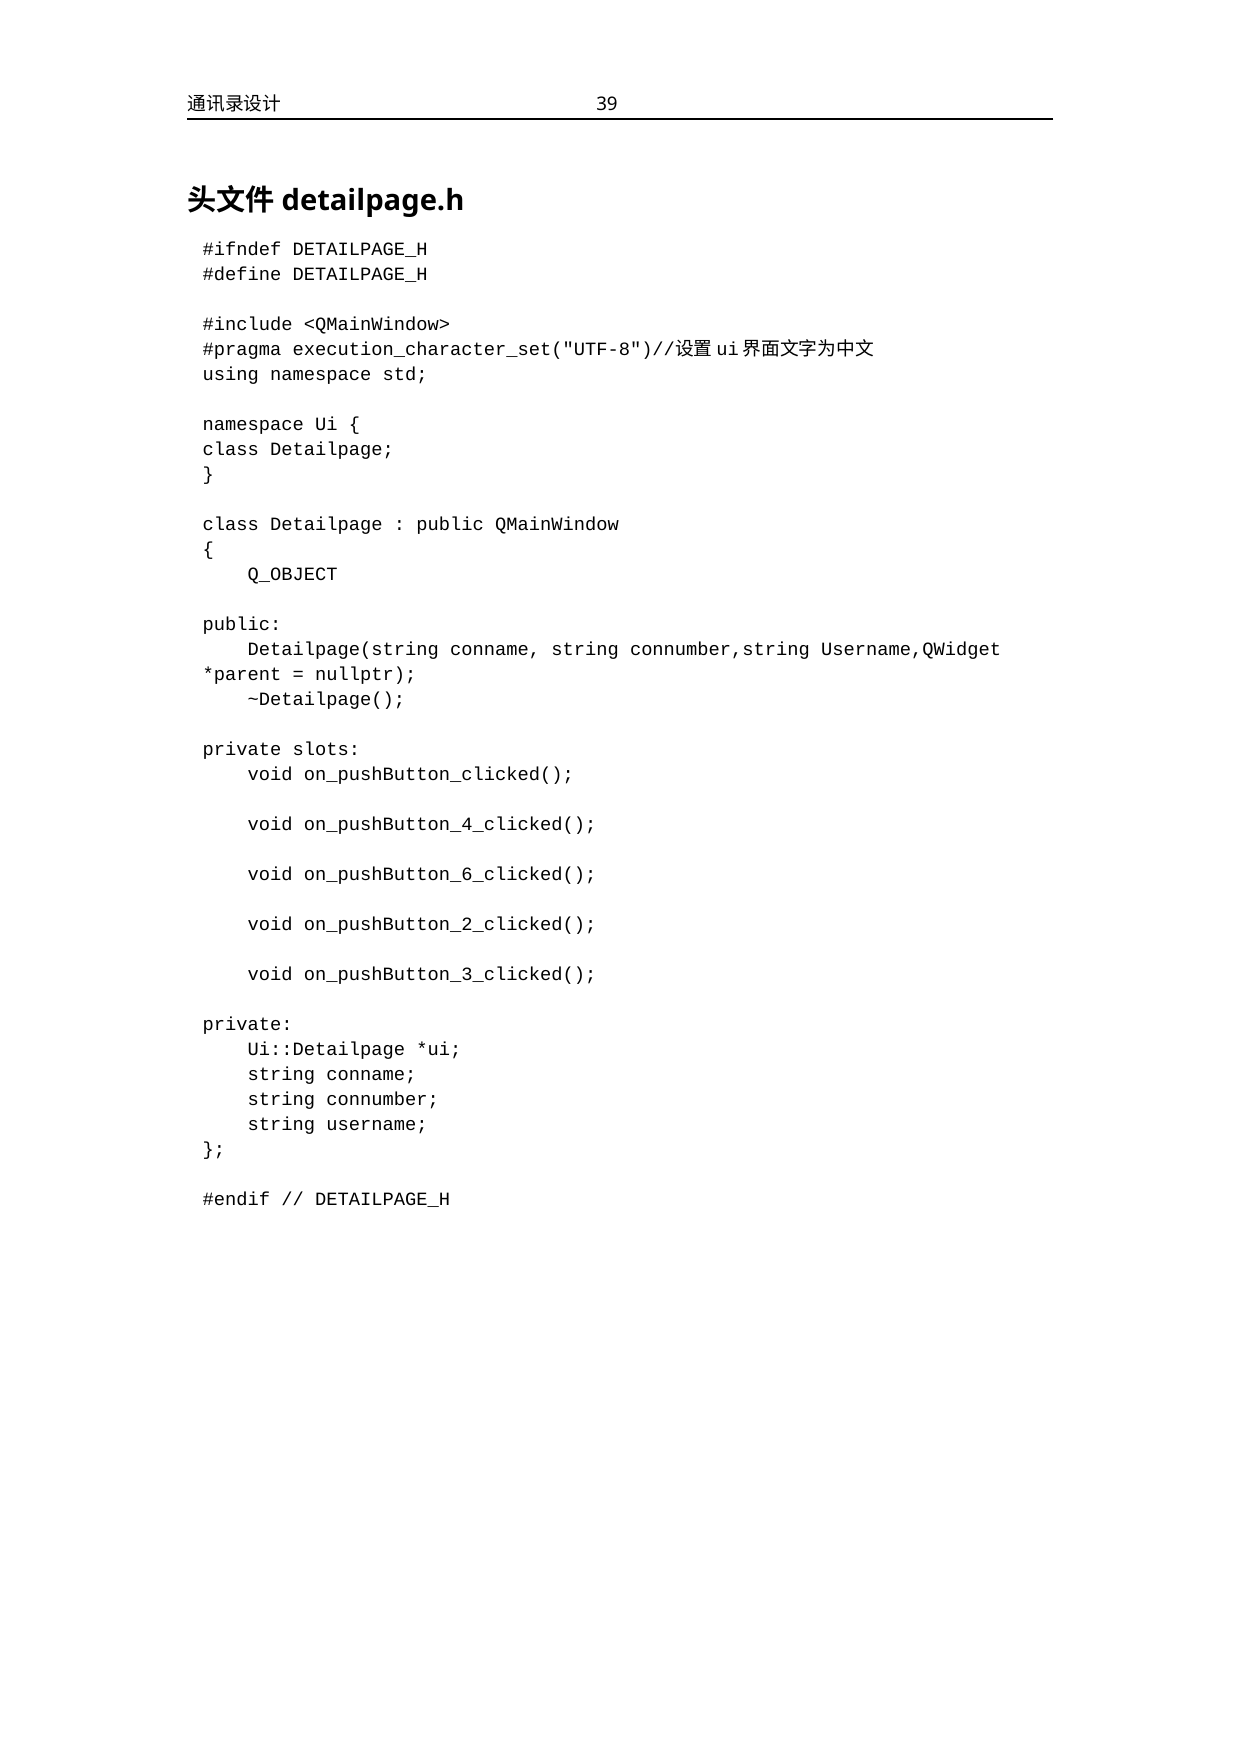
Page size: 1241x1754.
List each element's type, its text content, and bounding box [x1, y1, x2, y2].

text 头文件 detailpage.h [187, 177, 1053, 219]
